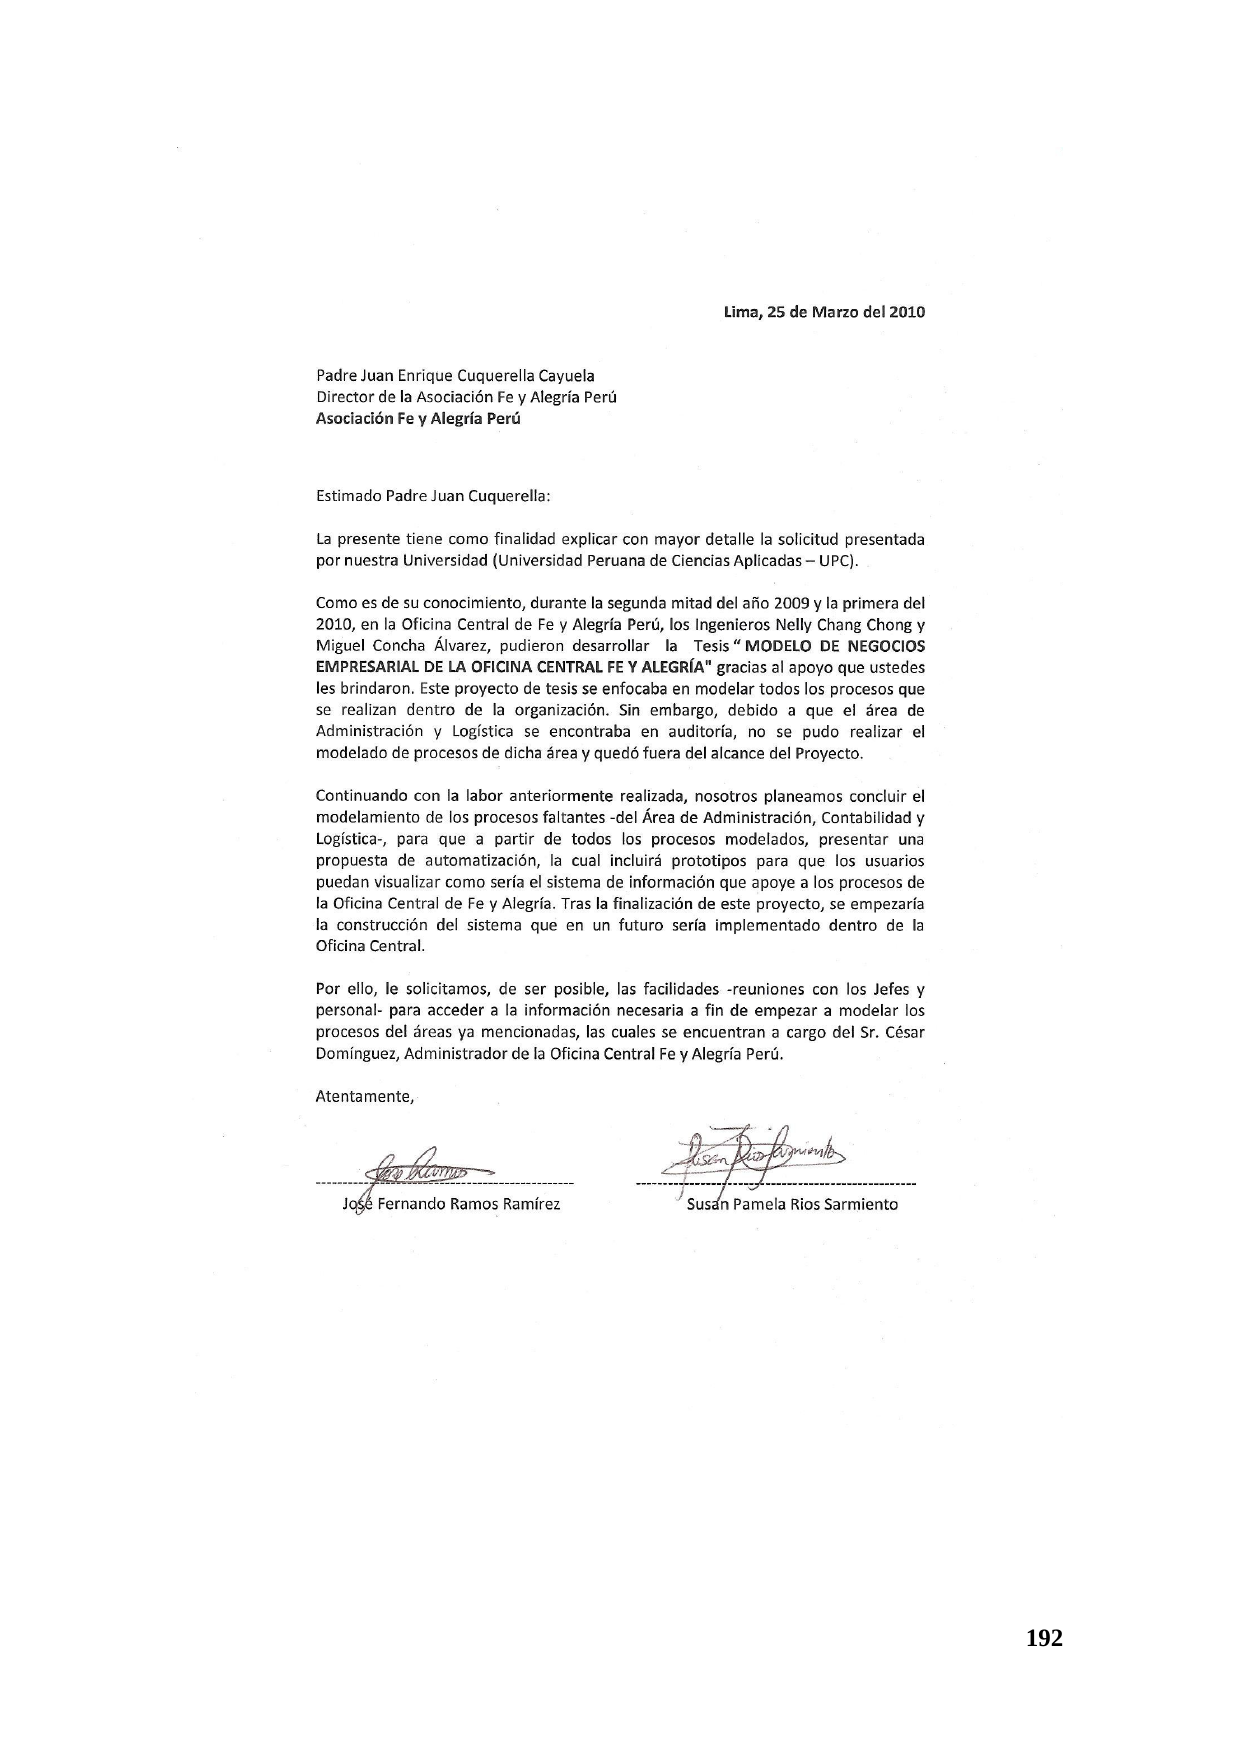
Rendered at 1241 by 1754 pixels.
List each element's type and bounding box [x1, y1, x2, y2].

picture [177, 147, 1063, 1428]
